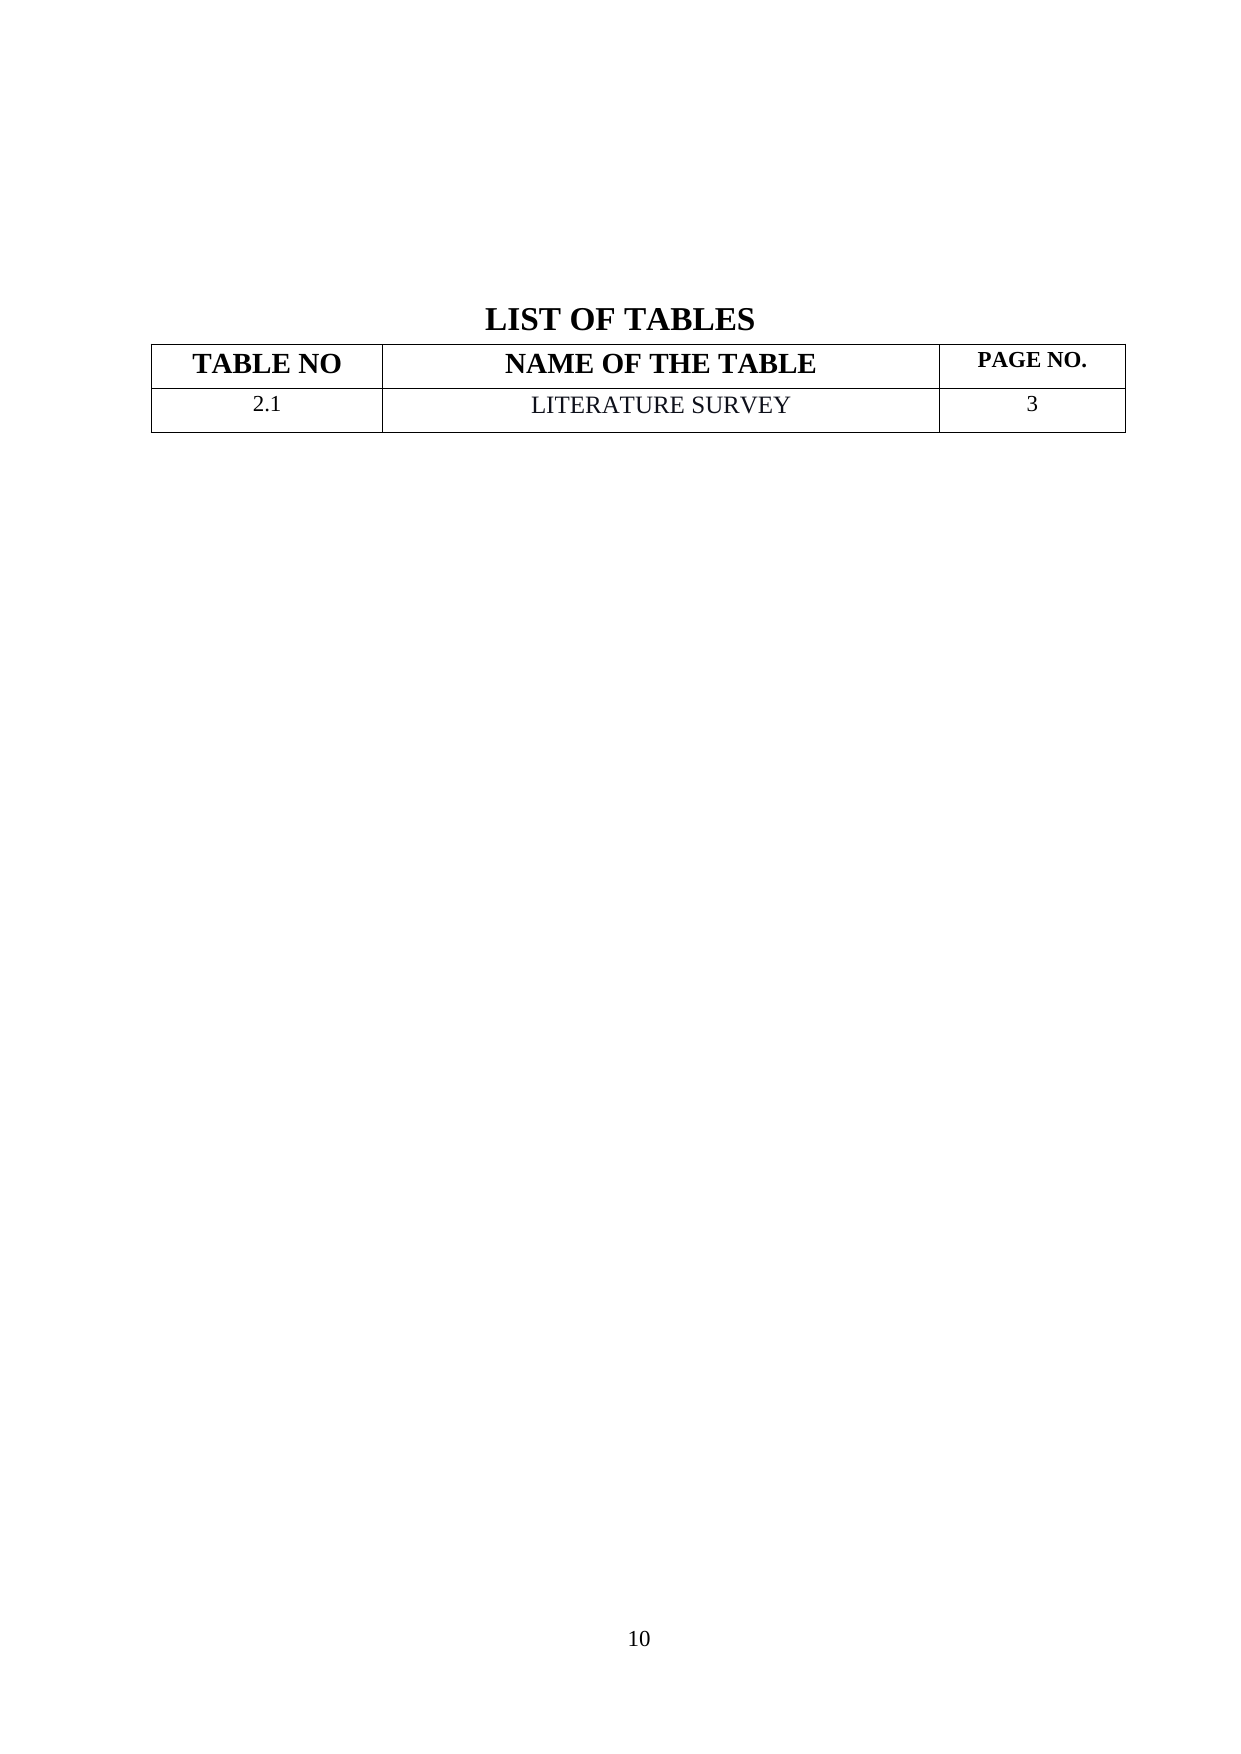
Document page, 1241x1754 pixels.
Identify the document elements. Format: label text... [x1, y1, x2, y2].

table_header PAGE NO. [940, 345, 1125, 387]
text LIST OF TABLES [150, 299, 1090, 338]
table_cell LITERATURE SURVEY [383, 389, 939, 432]
table_cell 2.1 [152, 389, 382, 432]
table_header NAME OF THE TABLE [383, 345, 939, 387]
table_header TABLE NO [152, 345, 382, 387]
table_cell 3 [940, 389, 1125, 432]
